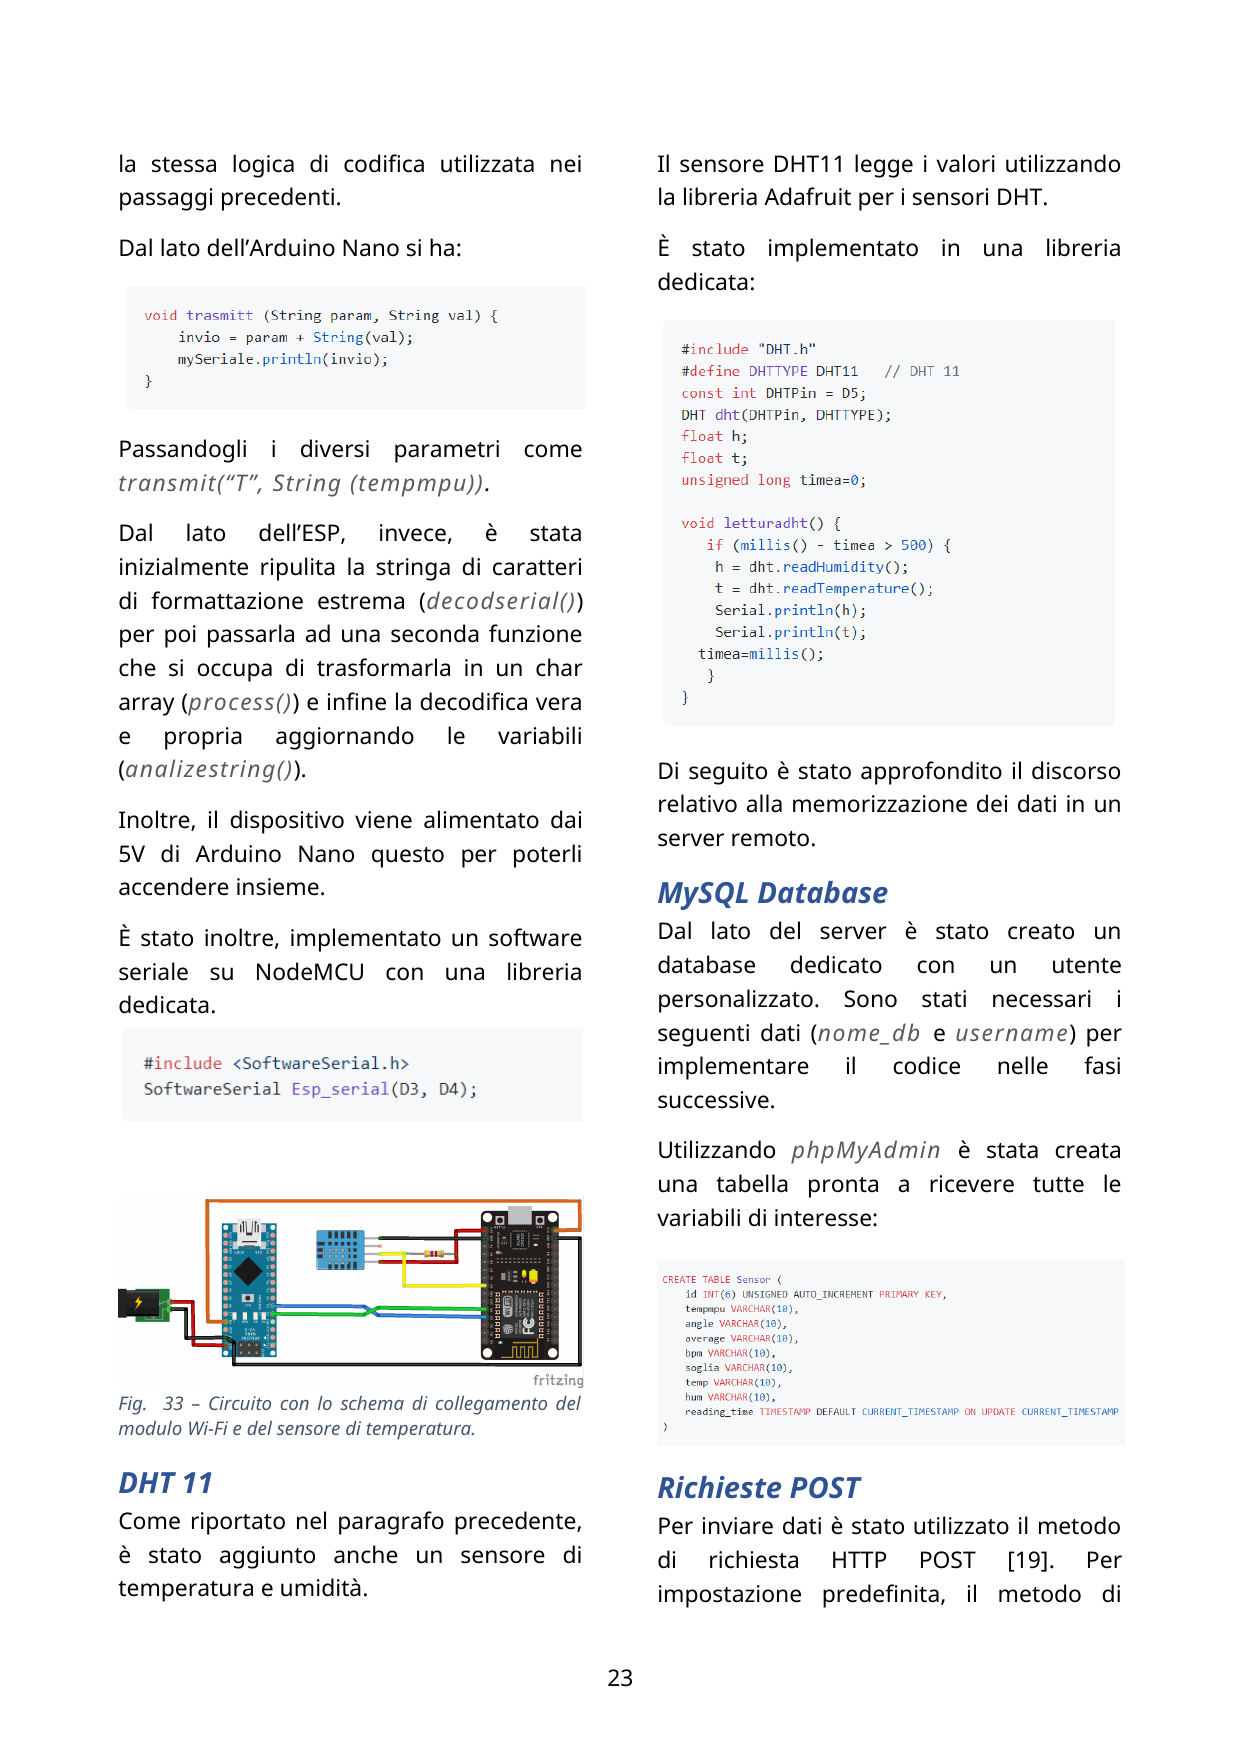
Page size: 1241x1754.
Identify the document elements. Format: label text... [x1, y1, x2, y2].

text È stato inoltre, implementato un software seriale su NodeMCU con una libreria dedicata. [118, 922, 583, 1023]
text Di seguito è stato approfondito il discorso relativo alla memorizzazione dei dati in un server remoto. [657, 754, 1122, 853]
text Passandogli i diversi parametri come transmit(“T”, String (tempmpu)). [118, 433, 583, 498]
picture [118, 1023, 583, 1129]
picture [118, 282, 585, 414]
picture [118, 1197, 584, 1388]
subtitle MySQL Database [657, 872, 1122, 912]
picture [657, 1252, 1125, 1449]
text Utilizzando phpMyAdmin è stata creata una tabella pronta a ricevere tutte le variabili di interesse: [657, 1134, 1122, 1233]
text È stato implementato in una libreria dedicata: [657, 232, 1122, 297]
text Dal lato dell’ESP, invece, è stata inizialmente ripulita la stringa di caratteri di formattazione estrema (decodserial()) per poi passarla ad una seconda funzione che si occupa di trasformarla in un char array (process()) e infine la decodifica vera e propria aggiornando le variabili (analizestring()). [118, 517, 583, 785]
text Dal lato dell’Arduino Nano si ha: [118, 232, 583, 263]
text Inoltre, il dispositivo viene alimentato dai 5V di Arduino Nano questo per poterli accendere insieme. [118, 804, 583, 903]
text Fig. – Circuito con lo schema di collegamento del modulo Wi-Fi e del sensore di temperatura. [118, 1390, 583, 1441]
text Dal lato del server è stato creato un database dedicato con un utente personalizzato. Sono stati necessari i seguenti dati (nome_db e username) per implementare il codice nelle fasi successive. [657, 915, 1122, 1115]
picture [657, 316, 1115, 736]
subtitle DHT 11 [118, 1462, 583, 1502]
text Come riportato nel paragrafo precedente, è stato aggiunto anche un sensore di temperatura e umidità. [118, 1505, 583, 1604]
text Il sensore DHT11 legge i valori utilizzando la libreria Adafruit per i sensori DHT. [657, 148, 1122, 213]
subtitle Richieste POST [657, 1467, 1122, 1507]
